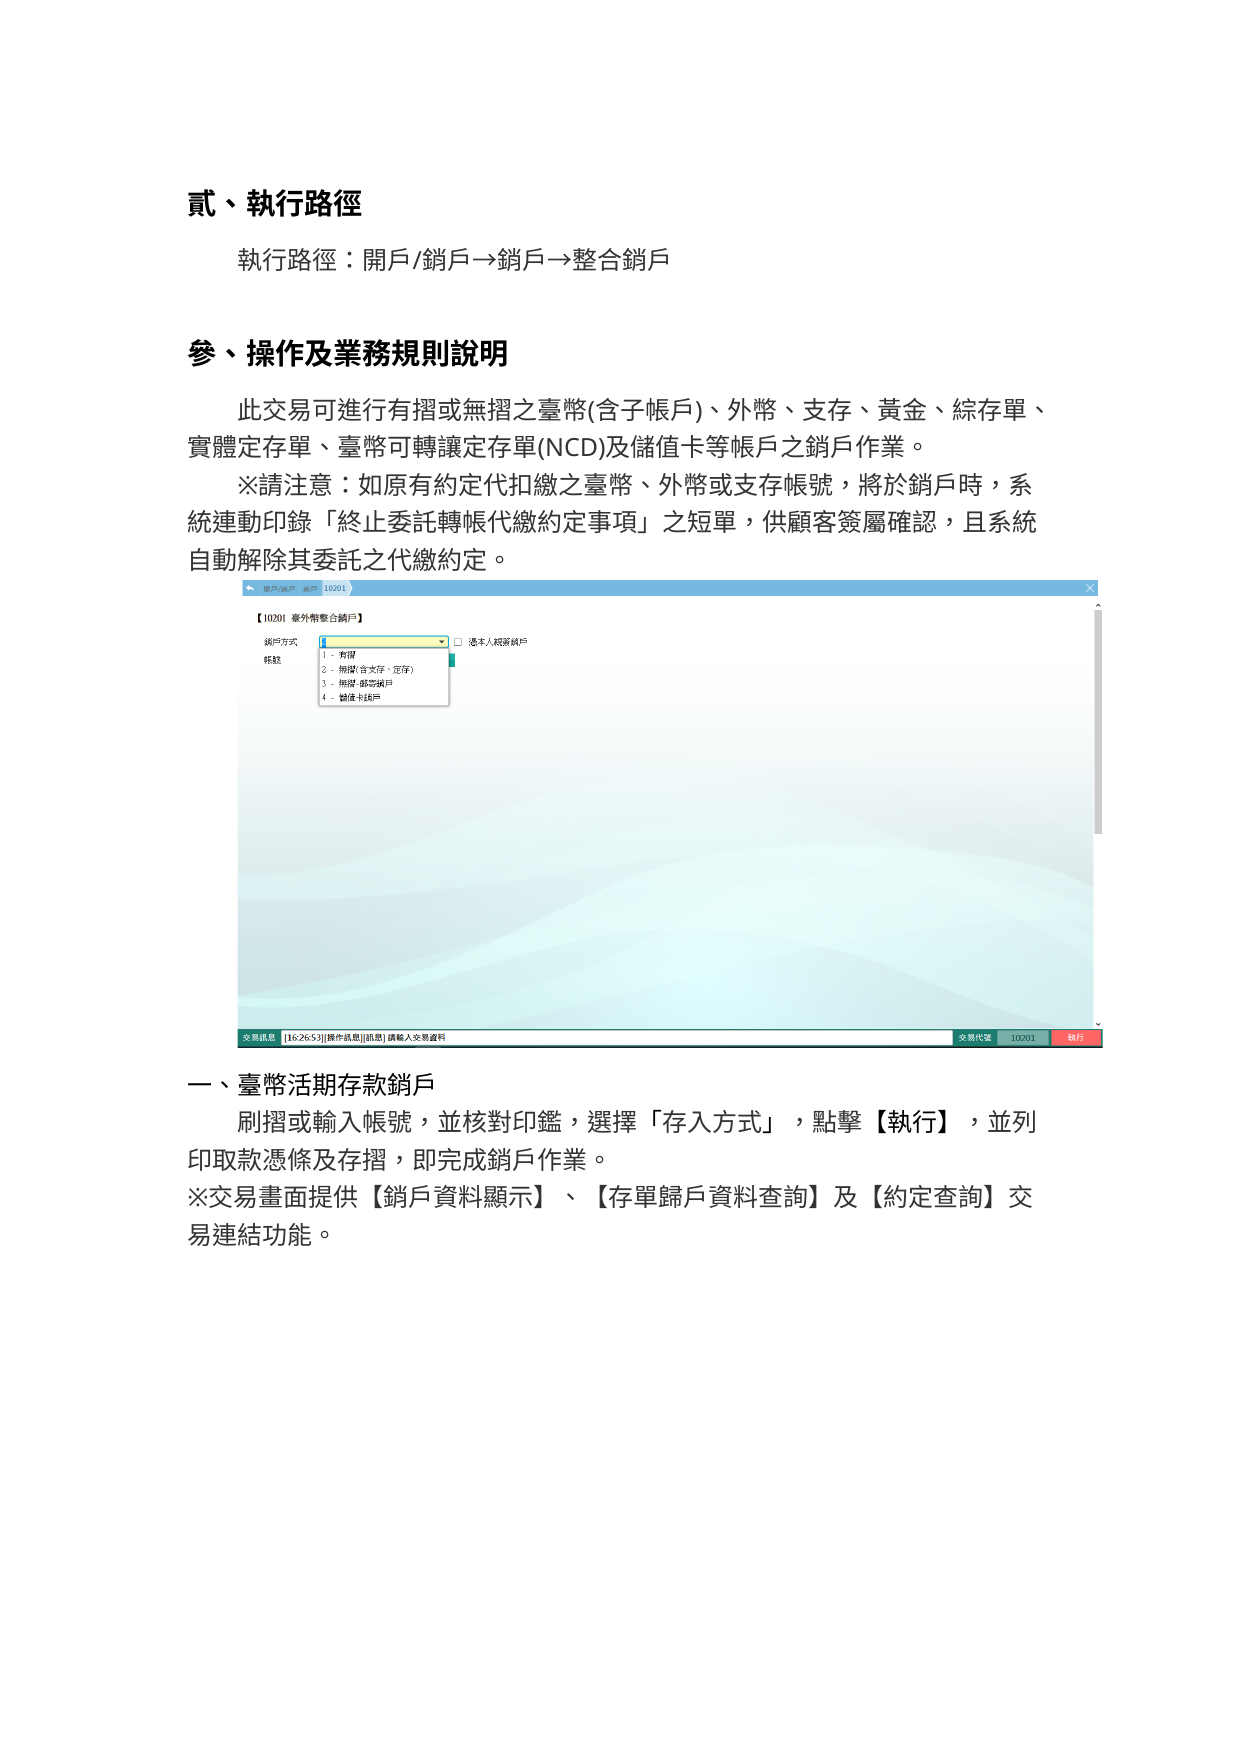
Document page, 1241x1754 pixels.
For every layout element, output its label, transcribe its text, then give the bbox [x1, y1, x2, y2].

text 一、臺幣活期存款銷戶 [187, 1064, 1053, 1102]
text 此交易可進行有摺或無摺之臺幣(含子帳戶)、外幣、支存、黃金、綜存單、實體定存單、臺幣可轉讓定存單(NCD)及儲值卡等帳戶之銷戶作業。 [187, 389, 1053, 464]
text 參、操作及業務規則說明 [187, 314, 1053, 389]
text 執行路徑：開戶/銷戶→銷戶→整合銷戶 [187, 239, 1053, 277]
text ※請注意：如原有約定代扣繳之臺幣、外幣或支存帳號，將於銷戶時，系統連動印錄「終止委託轉帳代繳約定事項」之短單，供顧客簽屬確認，且系統自動解除其委託之代繳約定。 [187, 464, 1053, 577]
list 刷摺或輸入帳號，並核對印鑑，選擇「存入方式」，點擊【執行】，並列印取款憑條及存摺，即完成銷戶作業。 ※交易畫面提供【銷戶資料顯示】、【存單歸戶資料查詢】及【約定查詢】交易連結功能。 [187, 1102, 1053, 1252]
picture [237, 577, 1103, 1048]
text 貳、執行路徑 [187, 164, 1053, 239]
